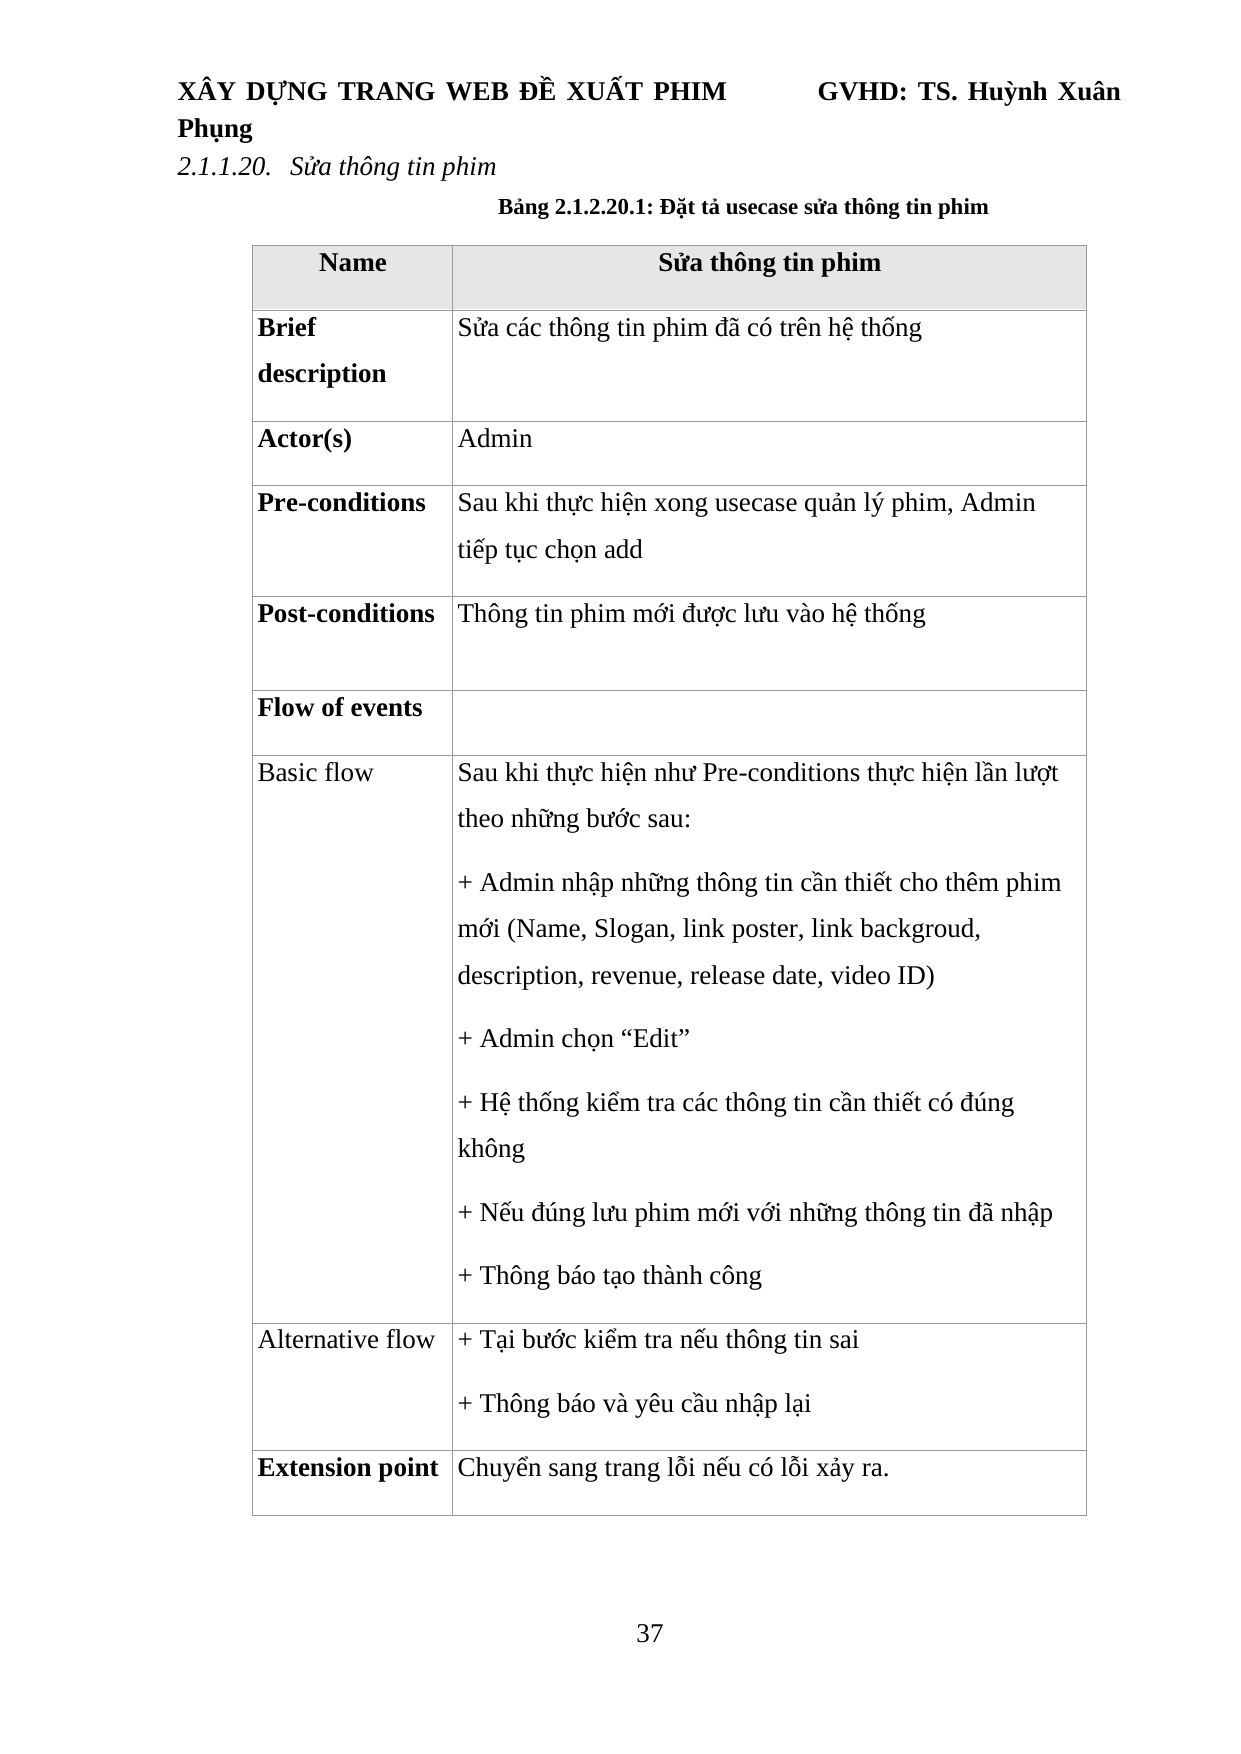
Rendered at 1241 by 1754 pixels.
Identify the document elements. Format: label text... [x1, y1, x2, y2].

table_cell Pre-conditions [253, 486, 452, 596]
table_cell Sửa các thông tin phim đã có trên hệ thống [453, 311, 1086, 421]
table_cell Sau khi thực hiện xong usecase quản lý phim, Admin tiếp tục chọn add [453, 486, 1086, 596]
table_cell Post-conditions [253, 597, 452, 690]
subtitle Sửa thông tin phim [177, 149, 1122, 181]
table_cell Basic flow [253, 756, 452, 1322]
table_header Name [253, 246, 452, 309]
table_cell Admin [453, 422, 1086, 485]
subtitle Bảng 2.1.2.20.1: Đặt tả usecase sửa thông tin phim [295, 193, 1122, 219]
table_header Sửa thông tin phim [453, 246, 1086, 309]
table_cell Alternative flow [253, 1324, 452, 1450]
table_cell Thông tin phim mới được lưu vào hệ thống [453, 597, 1086, 690]
table_cell Brief description [253, 311, 452, 421]
table_cell Actor(s) [253, 422, 452, 485]
table_cell Extension point [253, 1451, 452, 1514]
table_cell + Tại bước kiểm tra nếu thông tin sai + Thông báo và yêu cầu nhập lại [453, 1324, 1086, 1450]
table_cell Sau khi thực hiện như Pre-conditions thực hiện lần lượt theo những bước sau: + Admin nhập những thông tin cần thiết cho thêm phim mới (Name, Slogan, link poster, link backgroud, description, revenue, release date, video ID) + Admin chọn “Edit” + Hệ thống kiểm tra các thông tin cần thiết có đúng không + Nếu đúng lưu phim mới với những thông tin đã nhập + Thông báo tạo thành công [453, 756, 1086, 1322]
table_cell [453, 691, 1086, 755]
table_cell Flow of events [253, 691, 452, 755]
table_cell Chuyển sang trang lỗi nếu có lỗi xảy ra. [453, 1451, 1086, 1514]
